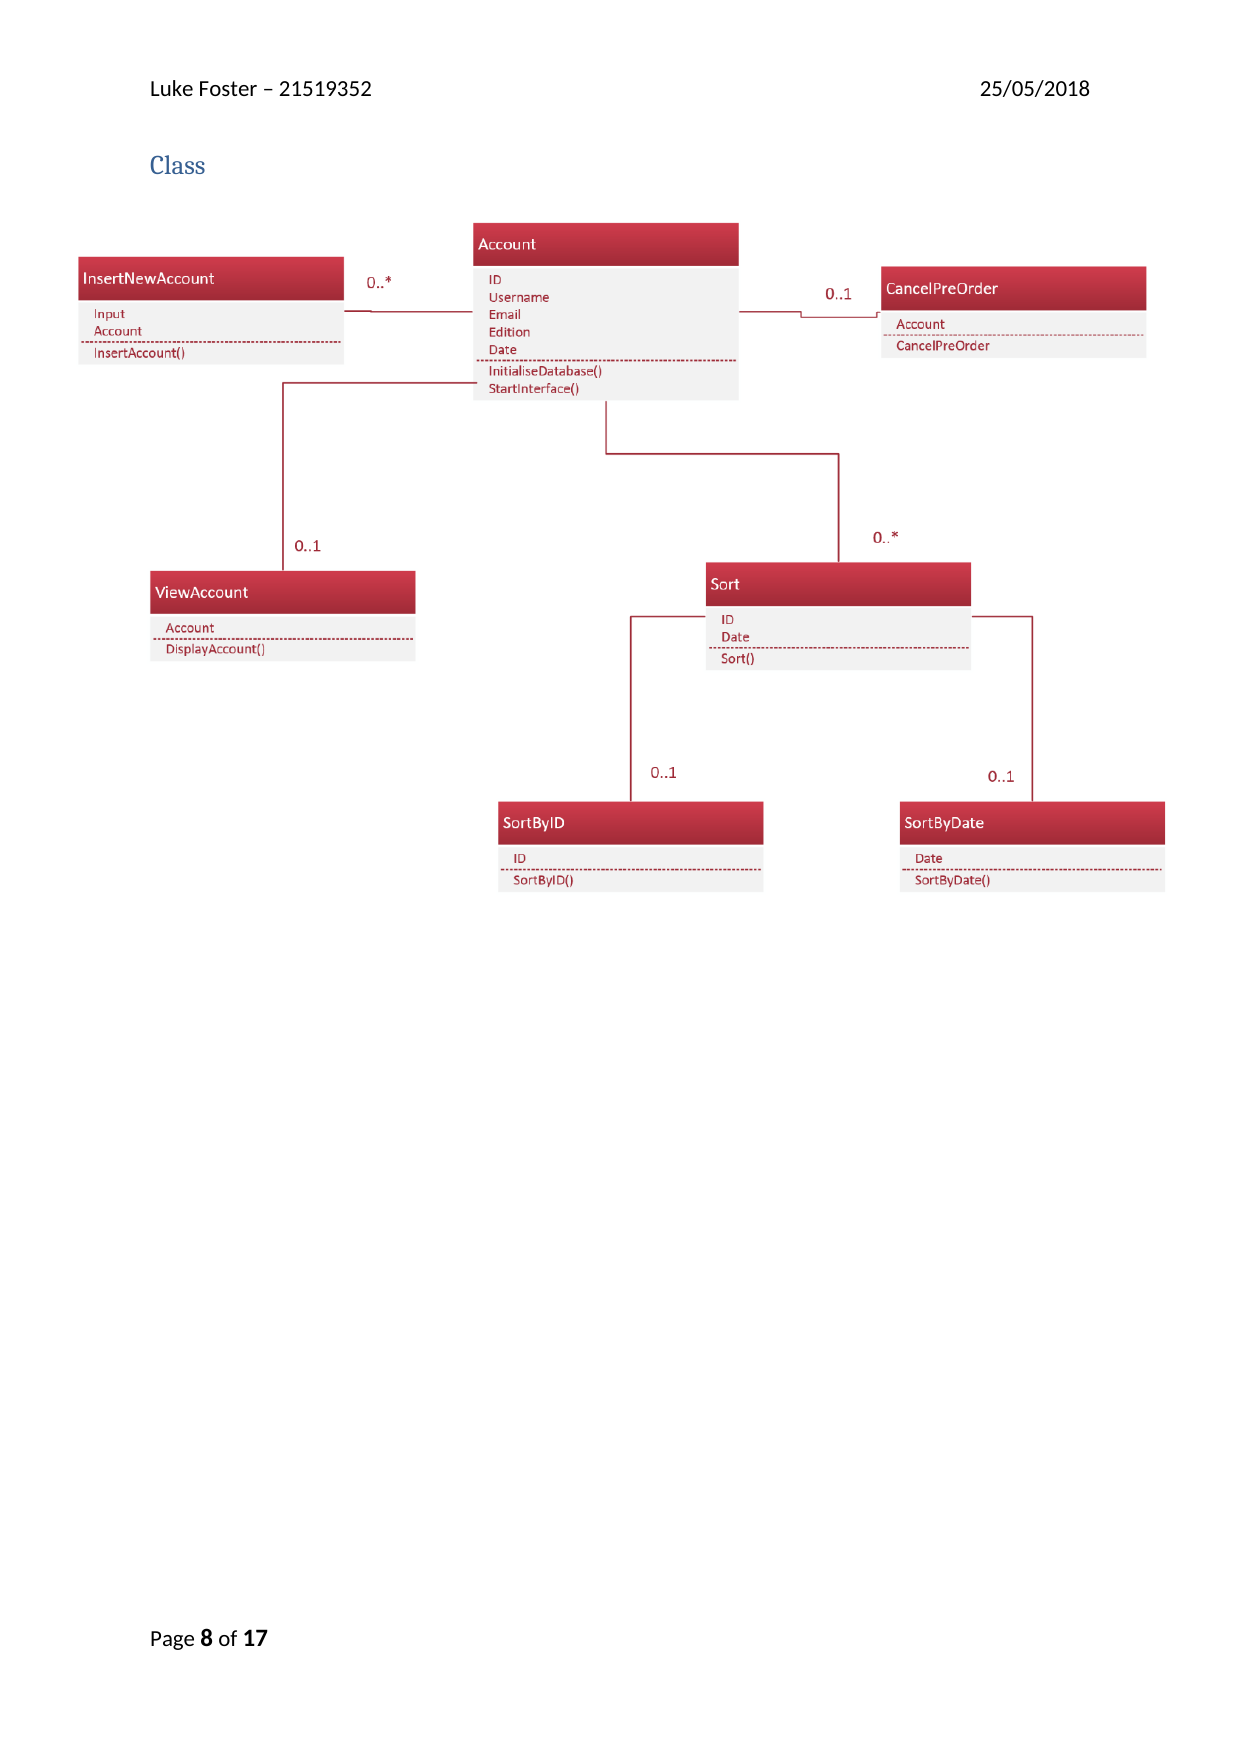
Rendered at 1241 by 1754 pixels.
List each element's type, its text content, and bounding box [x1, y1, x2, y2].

picture [70, 211, 1169, 938]
subtitle Class [150, 150, 1090, 181]
